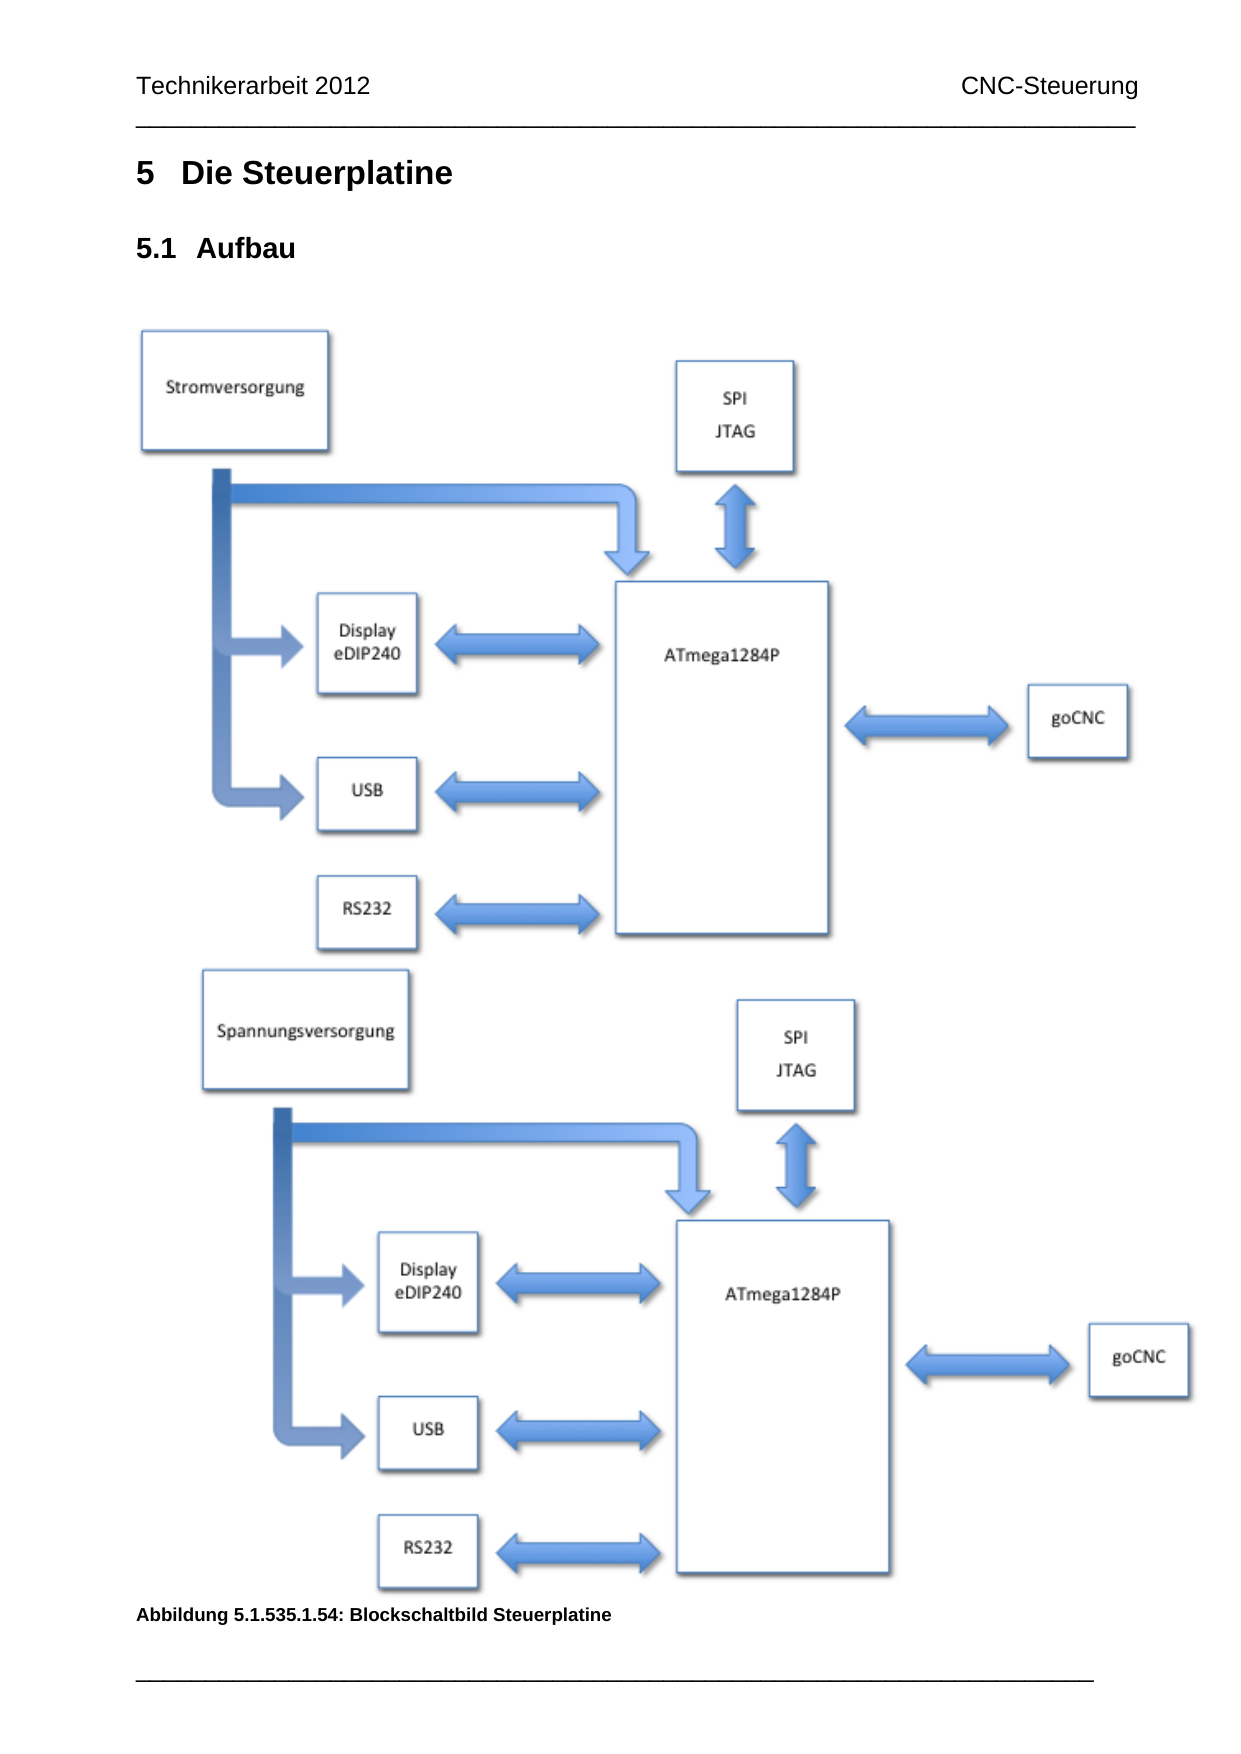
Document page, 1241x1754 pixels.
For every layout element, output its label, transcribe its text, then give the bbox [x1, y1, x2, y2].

subtitle Die Steuerplatine [136, 153, 1140, 192]
subtitle Aufbau [136, 231, 1140, 264]
picture [135, 326, 1140, 961]
picture [196, 965, 1200, 1600]
